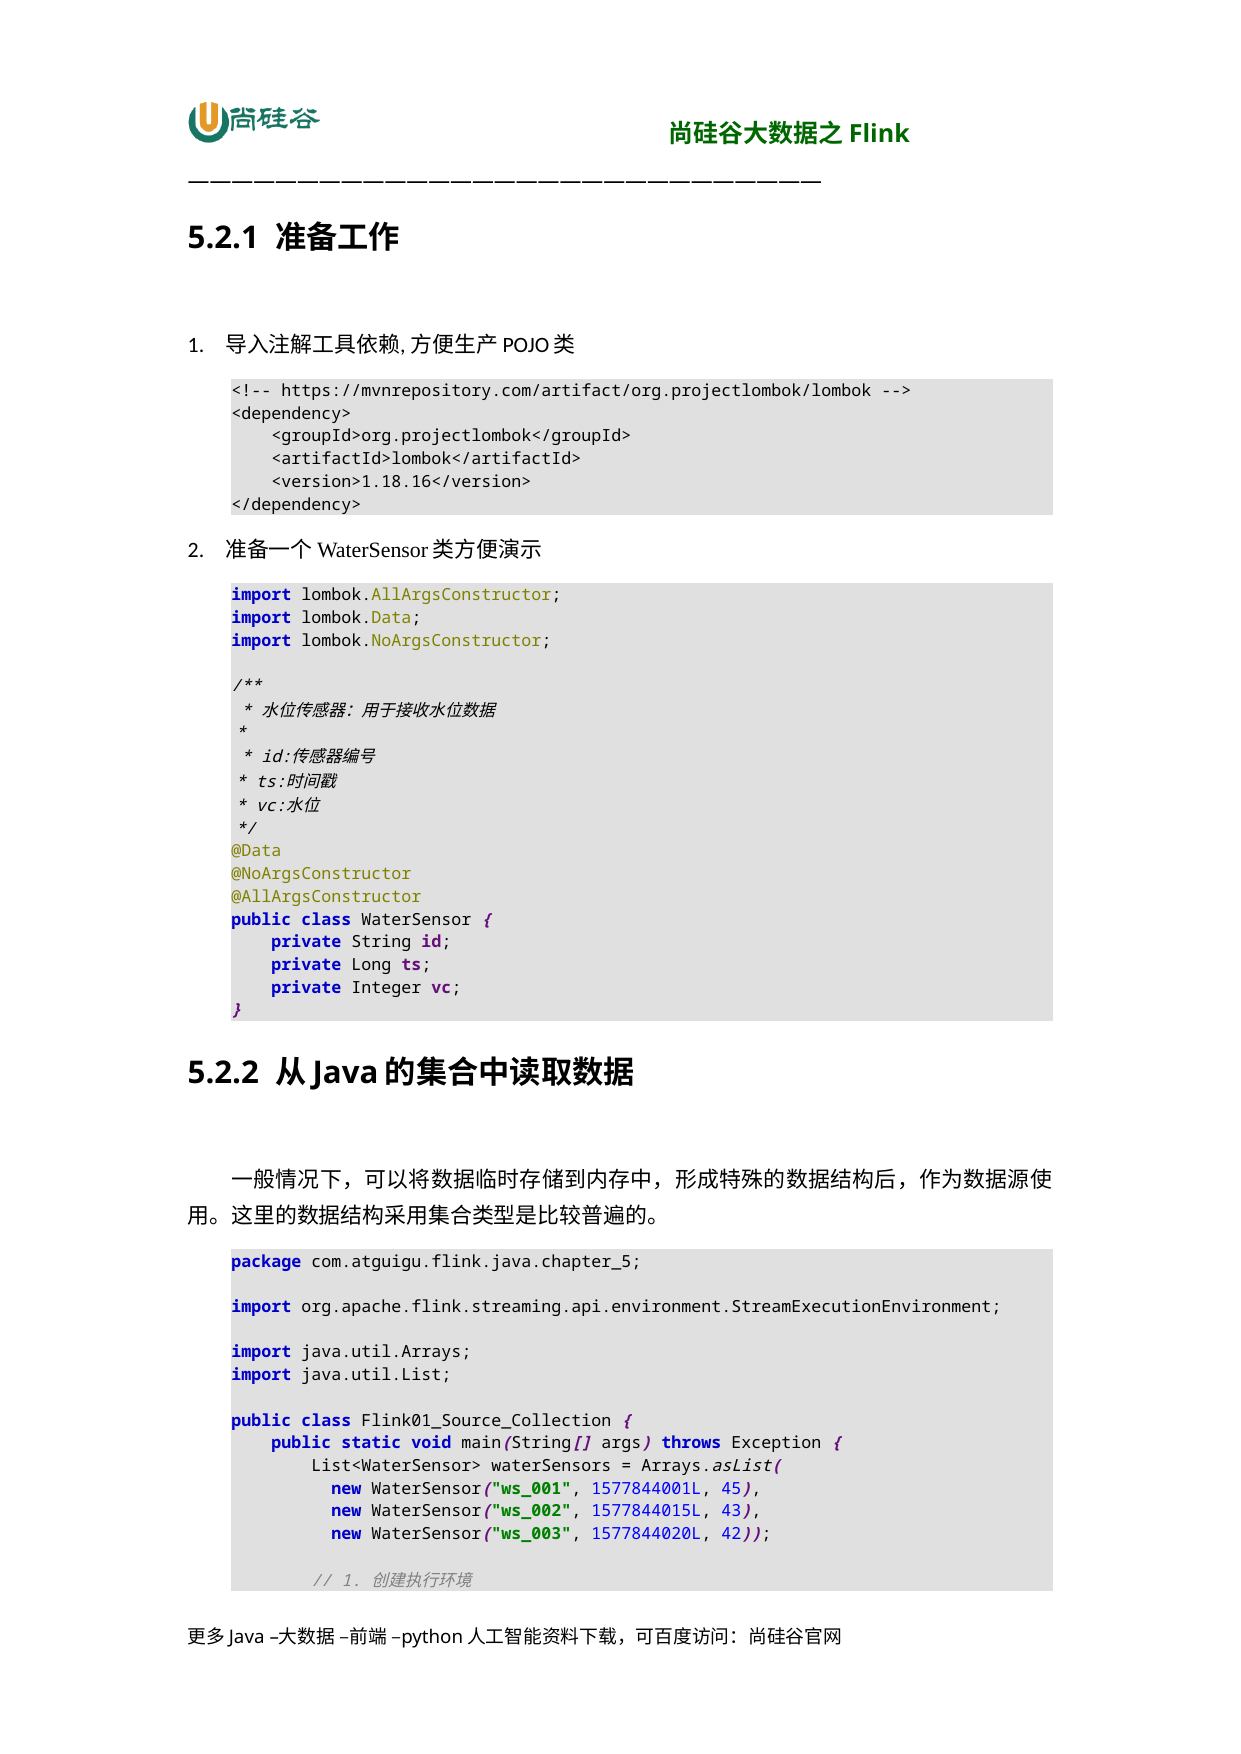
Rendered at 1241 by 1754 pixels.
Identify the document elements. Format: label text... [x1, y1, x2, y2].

subtitle 从Java的集合中读取数据 [187, 1037, 1053, 1102]
text 一般情况下，可以将数据临时存储到内存中，形成特殊的数据结构后，作为数据源使用。这里的数据结构采用集合类型是比较普遍的。 [187, 1162, 1053, 1230]
subtitle 准备工作 [187, 202, 1053, 267]
picture [187, 101, 320, 143]
list 准备一个WaterSensor类方便演示 [187, 531, 1053, 564]
text import lombok.AllArgsConstructor; import lombok.Data; import lombok.NoArgsConstructor; /** * 水位传感器：用于接收水位数据 * * id:传感器编号 * ts:时间戳 * vc:水位 */ @Data @NoArgsConstructor @AllArgsConstructor public class WaterSensor { private String id; private Long ts; private Integer vc; } [231, 583, 1053, 1021]
text <!-- https://mvnrepository.com/artifact/org.projectlombok/lombok --> <dependency> <groupId>org.projectlombok</groupId> <artifactId>lombok</artifactId> <version>1.18.16</version> </dependency> [231, 379, 1053, 515]
list 导入注解工具依赖, 方便生产POJO类 [187, 327, 1053, 359]
